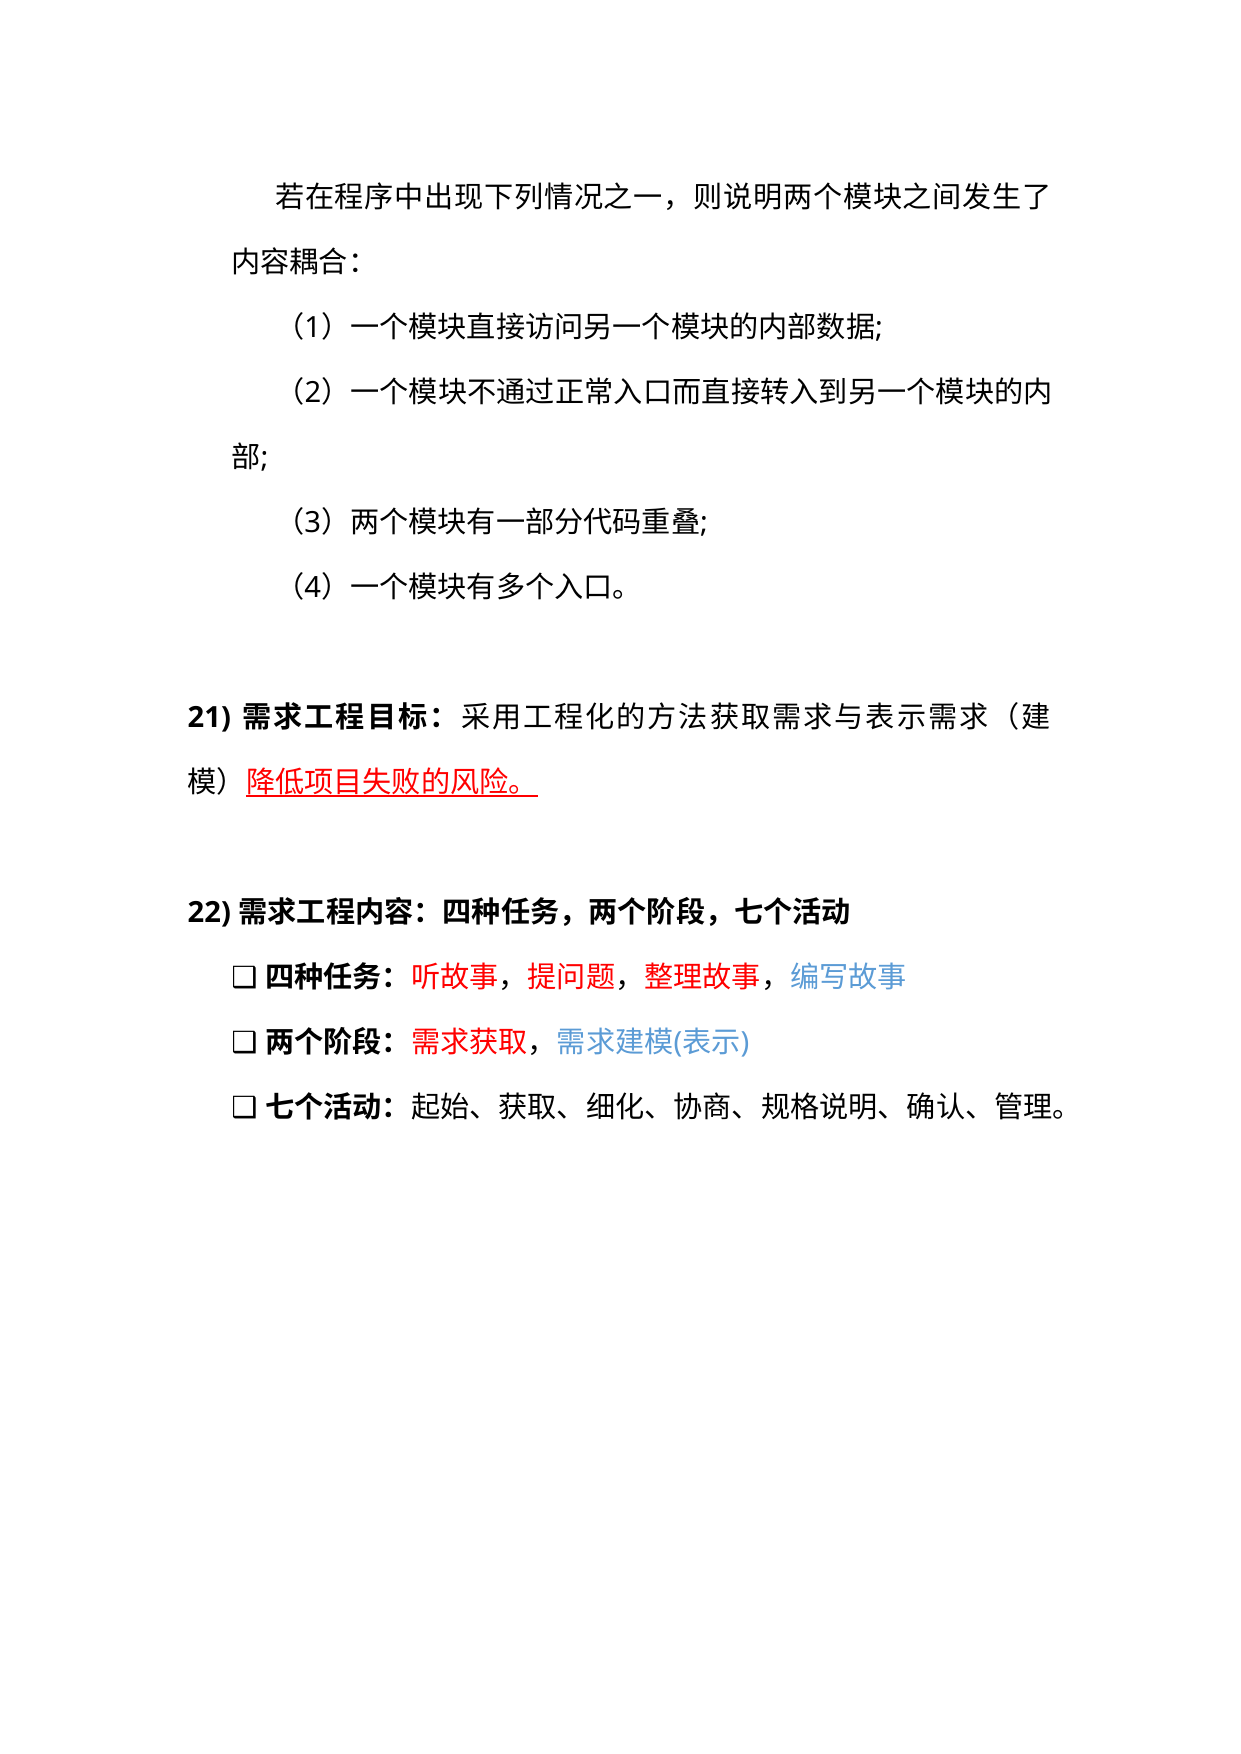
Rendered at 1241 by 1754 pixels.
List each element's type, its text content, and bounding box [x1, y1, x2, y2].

text （3）两个模块有一部分代码重叠; [231, 487, 1053, 552]
text ❑ 七个活动：起始、获取、细化、协商、规格说明、确认、管理。 [187, 1072, 1053, 1137]
text （1）一个模块直接访问另一个模块的内部数据; [231, 292, 1053, 357]
text 21) 需求工程目标：采用工程化的方法获取需求与表示需求（建模）降低项目失败的风险。 [187, 682, 1053, 812]
text ❑ 四种任务：听故事，提问题，整理故事，编写故事 [187, 942, 1053, 1007]
text （4）一个模块有多个入口。 [231, 552, 1053, 617]
text 22) 需求工程内容：四种任务，两个阶段，七个活动 [187, 877, 1053, 942]
text ❑ 两个阶段：需求获取，需求建模(表示) [187, 1007, 1053, 1072]
text （2）一个模块不通过正常入口而直接转入到另一个模块的内部; [231, 357, 1053, 487]
text 若在程序中出现下列情况之一，则说明两个模块之间发生了内容耦合： [231, 162, 1053, 292]
